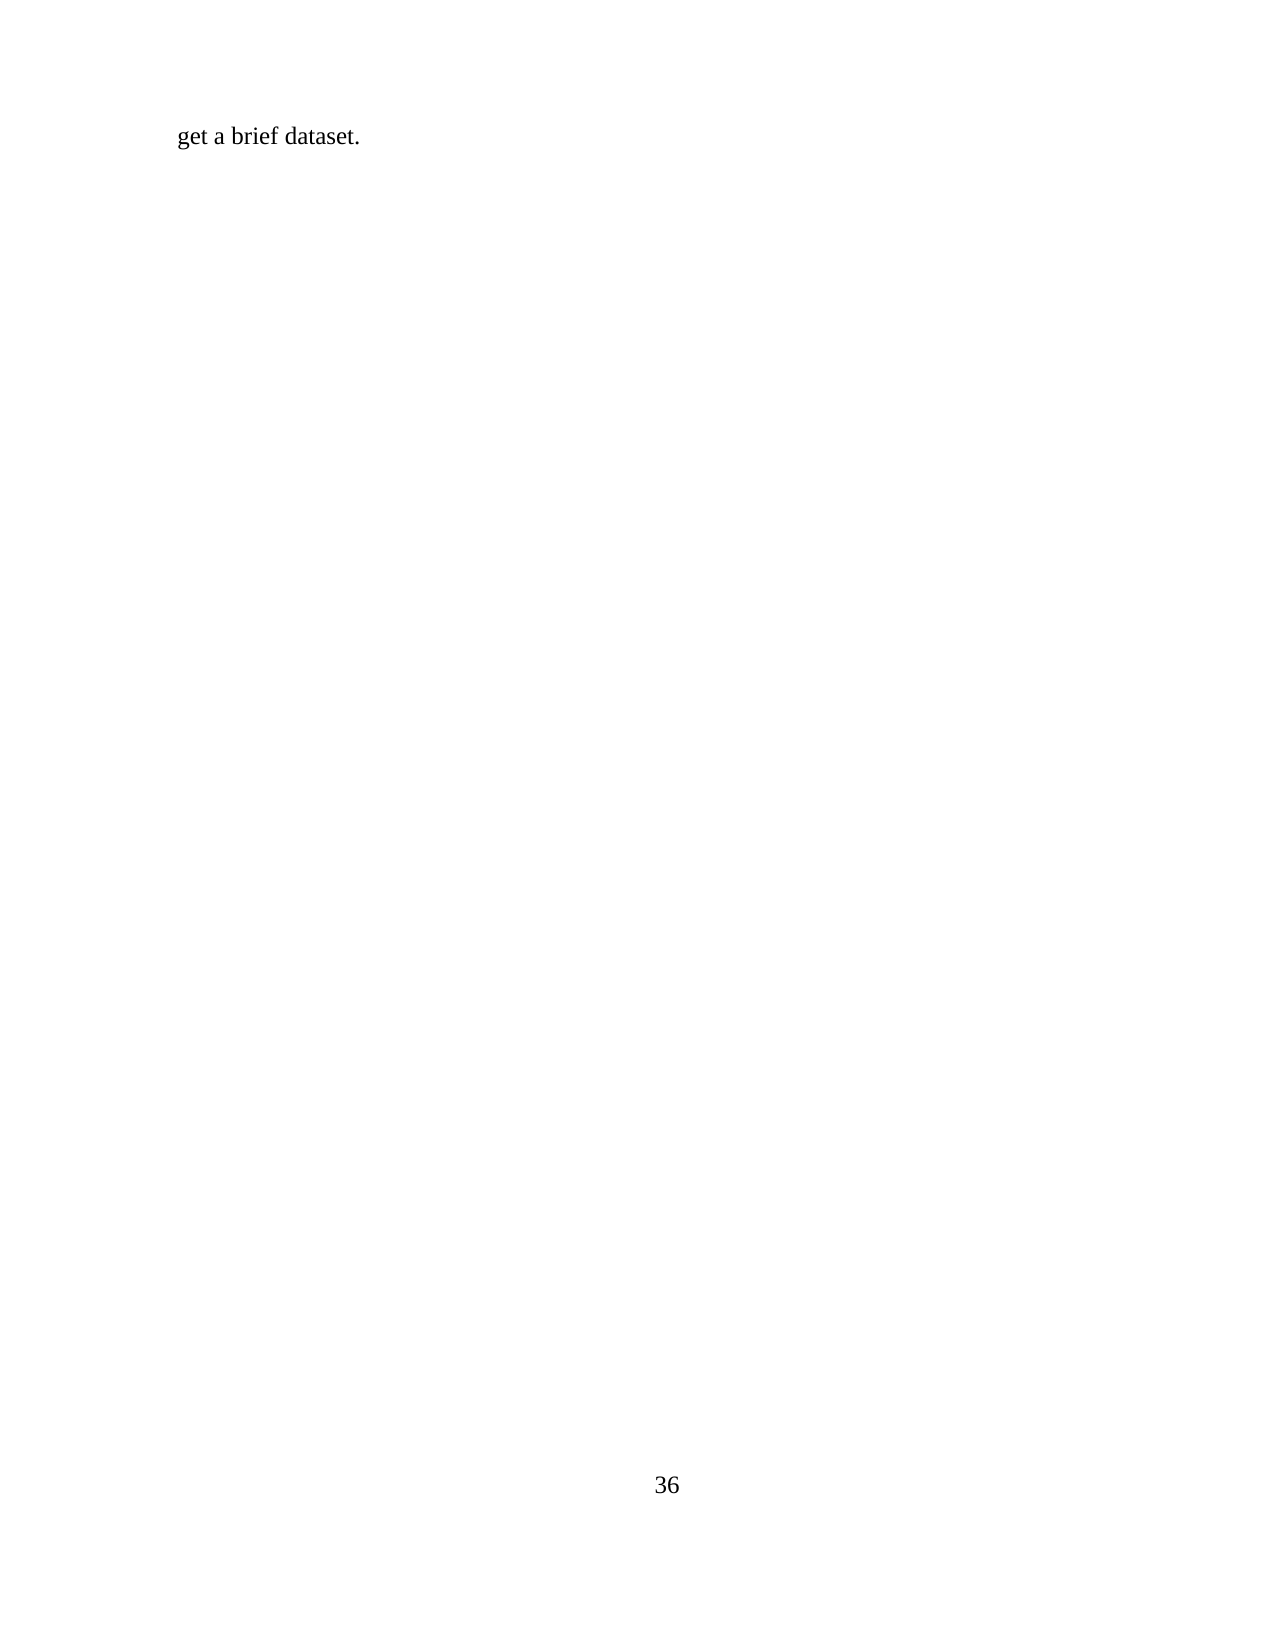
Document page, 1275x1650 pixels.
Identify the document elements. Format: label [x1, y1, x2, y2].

text [177, 121, 1156, 150]
